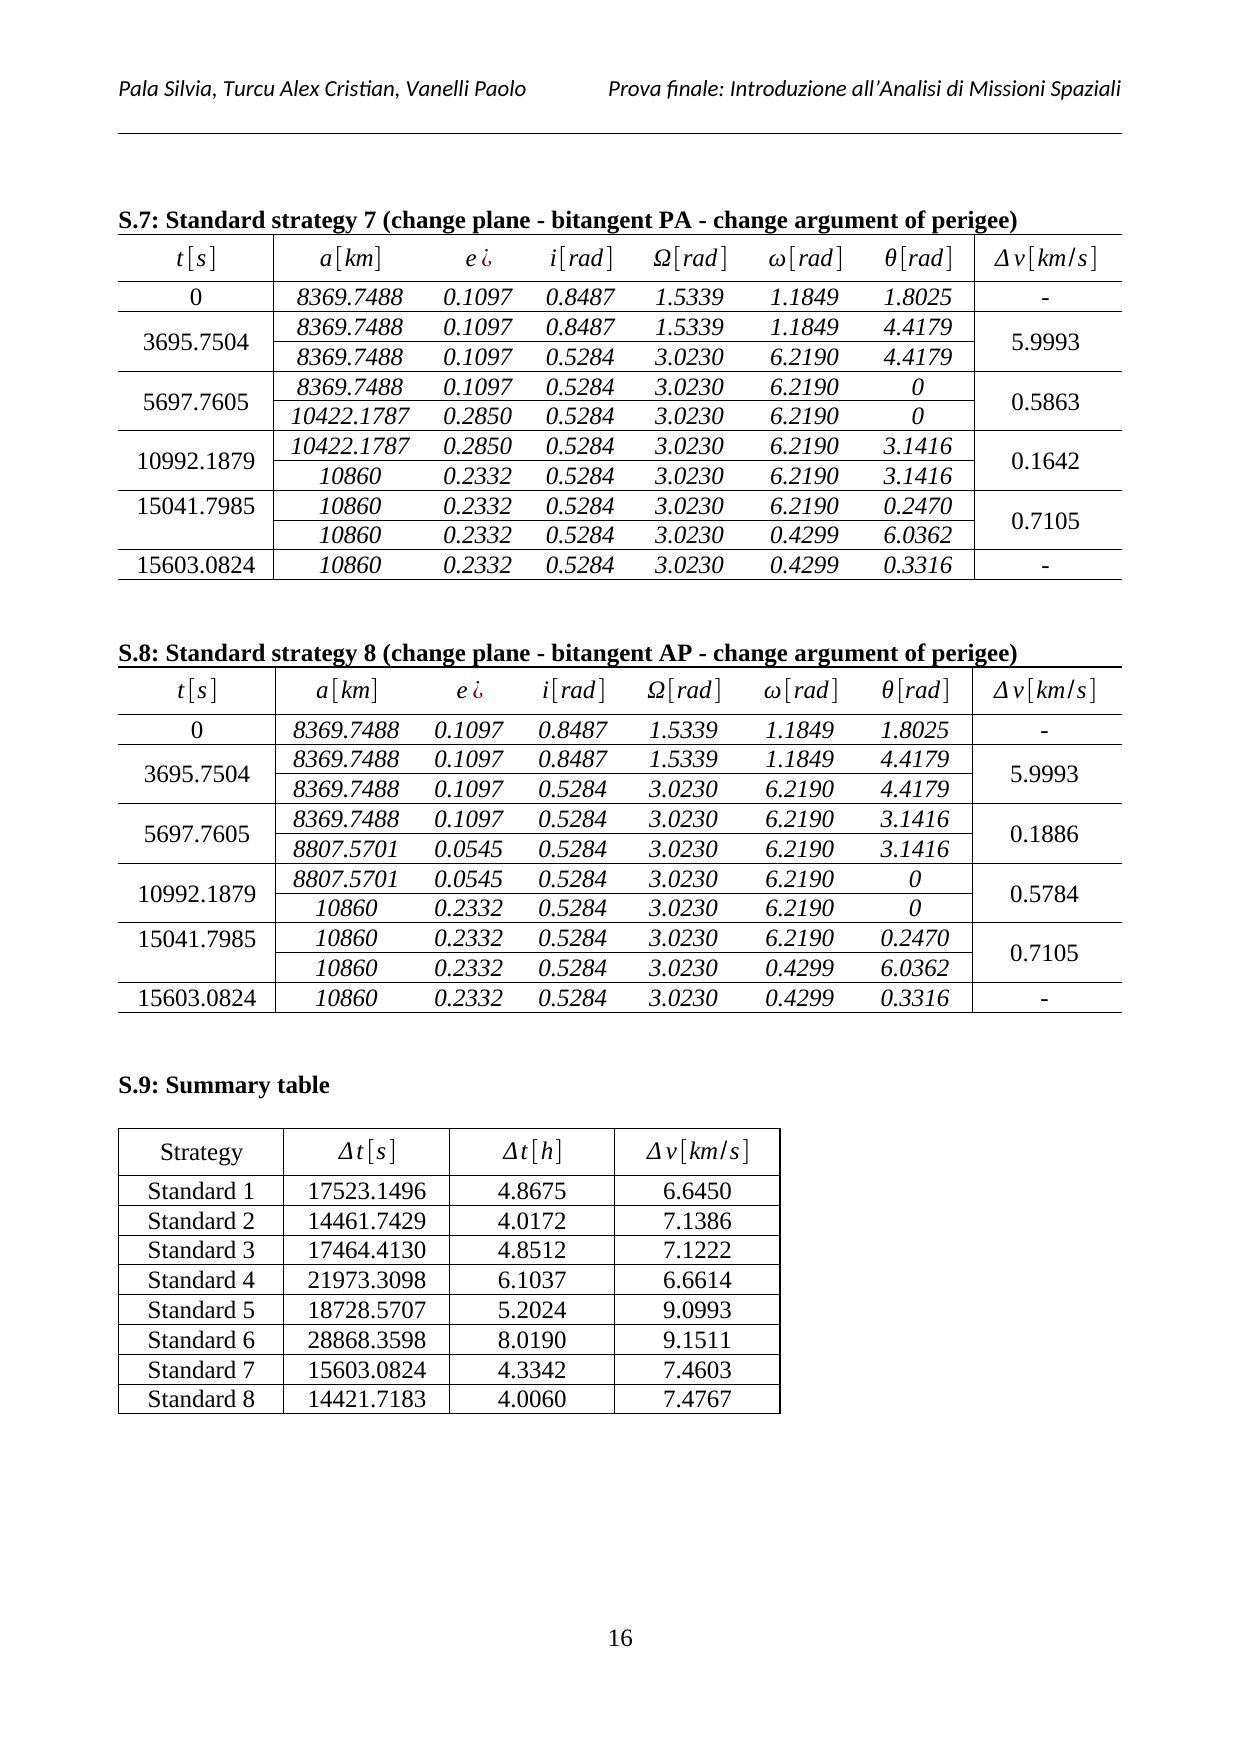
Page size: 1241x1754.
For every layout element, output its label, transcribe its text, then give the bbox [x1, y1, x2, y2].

table_cell 0.1097 [419, 745, 520, 773]
table_cell 10860 [274, 550, 428, 579]
table_cell 0.2332 [429, 491, 529, 519]
table_cell 0.2470 [863, 491, 974, 519]
table_cell 15603.0824 [118, 983, 275, 1012]
table_cell 0.1097 [419, 804, 520, 833]
table_cell 9.0993 [615, 1295, 779, 1324]
table_cell 0.2332 [419, 923, 520, 952]
table_cell 8369.7488 [276, 715, 419, 743]
table_cell 3.0230 [627, 953, 742, 982]
table_cell 4.8512 [450, 1236, 614, 1264]
table_header Strategy [119, 1129, 283, 1175]
table_header [450, 1129, 614, 1175]
table_header [118, 668, 275, 714]
table_cell 10992.1879 [118, 431, 273, 490]
table_cell - [975, 550, 1122, 579]
table_cell 4.3342 [450, 1355, 614, 1383]
table_header [529, 235, 633, 281]
table_cell 6.2190 [748, 431, 863, 460]
table_cell 8369.7488 [274, 342, 428, 371]
table_cell - [973, 715, 1122, 743]
table_cell 17464.4130 [284, 1236, 449, 1264]
table_cell 0.5284 [529, 491, 633, 519]
table_cell 4.4179 [863, 342, 974, 371]
text S.9: Summary table [118, 1070, 1122, 1099]
table_cell 0.5284 [529, 401, 633, 430]
table_cell Standard 2 [119, 1206, 283, 1234]
table_header [419, 668, 520, 714]
table_cell 6.2190 [742, 864, 859, 892]
table_header [520, 668, 627, 714]
table_cell 4.4179 [859, 745, 972, 773]
table_cell 8807.5701 [276, 864, 419, 892]
table_cell 0.5284 [529, 521, 633, 549]
table_cell 0.5863 [975, 372, 1122, 430]
table_cell 10992.1879 [118, 864, 275, 922]
table_cell 0.4299 [748, 550, 863, 579]
table_cell 3.0230 [627, 804, 742, 833]
table_header [429, 235, 529, 281]
table_cell 0 [118, 282, 273, 311]
table_cell 0.5284 [529, 461, 633, 490]
table_header [863, 235, 974, 281]
table_cell 10422.1787 [274, 431, 428, 460]
table_cell 0.2850 [429, 401, 529, 430]
table_cell 8369.7488 [276, 774, 419, 803]
table_cell Standard 5 [119, 1295, 283, 1324]
table_header [284, 1129, 449, 1175]
table_cell 8807.5701 [276, 834, 419, 863]
table_cell 10860 [276, 894, 419, 922]
table_cell 6.2190 [748, 491, 863, 519]
table_header [973, 668, 1122, 714]
table_cell 0.4299 [748, 521, 863, 549]
table_cell 0.8487 [520, 715, 627, 743]
table_cell 5697.7605 [118, 804, 275, 863]
table_cell 0 [863, 372, 974, 400]
table_cell 3695.7504 [118, 312, 273, 371]
table_cell 8369.7488 [276, 804, 419, 833]
table_cell 14461.7429 [284, 1206, 449, 1234]
table_cell 15041.7985 [118, 491, 273, 549]
table_cell 0.1097 [429, 282, 529, 311]
table_cell 0.5284 [520, 983, 627, 1012]
table_cell 18728.5707 [284, 1295, 449, 1324]
table_cell Standard 1 [119, 1176, 283, 1205]
table_cell 6.2190 [748, 401, 863, 430]
table_cell 1.5339 [634, 282, 747, 311]
table_cell 0.1642 [975, 431, 1122, 490]
table_cell 0.0545 [419, 864, 520, 892]
table_cell 7.4767 [615, 1385, 779, 1413]
table_cell 3.0230 [627, 864, 742, 892]
table_cell 0 [859, 864, 972, 892]
table_cell 0.7105 [975, 491, 1122, 549]
table_cell 1.1849 [748, 312, 863, 341]
table_cell 0.3316 [863, 550, 974, 579]
table_cell 15041.7985 [118, 923, 275, 982]
table_cell 6.6450 [615, 1176, 779, 1205]
table_cell 0.0545 [419, 834, 520, 863]
table_cell 3.0230 [634, 491, 747, 519]
table_cell 0.5284 [529, 550, 633, 579]
table_cell 0 [118, 715, 275, 743]
table_cell 4.4179 [863, 312, 974, 341]
table_header [634, 235, 747, 281]
table_cell 3.1416 [859, 804, 972, 833]
table_cell 3.0230 [627, 774, 742, 803]
table_cell 6.2190 [742, 923, 859, 952]
table_cell 0.4299 [742, 953, 859, 982]
table_cell 0.5284 [529, 342, 633, 371]
table_cell 0.7105 [973, 923, 1122, 982]
table_cell 3695.7504 [118, 745, 275, 803]
text S.7: Standard strategy 7 (change plane - bitangent PA - change argument of perigee) [118, 205, 1122, 234]
table_cell 4.4179 [859, 774, 972, 803]
table_cell 0.5284 [520, 774, 627, 803]
table_cell 10860 [274, 491, 428, 519]
table_cell Standard 7 [119, 1355, 283, 1383]
table_cell 0.8487 [520, 745, 627, 773]
table_cell 3.0230 [634, 431, 747, 460]
table_cell 10860 [276, 923, 419, 952]
table_cell 0.5284 [520, 894, 627, 922]
table_cell 0 [863, 401, 974, 430]
table_cell 10422.1787 [274, 401, 428, 430]
table_cell 8369.7488 [276, 745, 419, 773]
table_cell 3.0230 [634, 550, 747, 579]
table_cell 7.1222 [615, 1236, 779, 1264]
table_cell 0.5284 [520, 923, 627, 952]
table_cell 6.6614 [615, 1265, 779, 1294]
table_cell Standard 4 [119, 1265, 283, 1294]
table_cell 6.1037 [450, 1265, 614, 1294]
table_cell 3.0230 [634, 521, 747, 549]
table_cell 1.1849 [742, 745, 859, 773]
table_cell 1.8025 [863, 282, 974, 311]
table_cell 1.5339 [627, 745, 742, 773]
table_cell Standard 8 [119, 1385, 283, 1413]
table_cell 3.0230 [634, 342, 747, 371]
table_cell 10860 [274, 461, 428, 490]
table_cell 0.1097 [429, 342, 529, 371]
table_cell 6.0362 [863, 521, 974, 549]
table_cell 8369.7488 [274, 372, 428, 400]
table_cell 14421.7183 [284, 1385, 449, 1413]
table_cell - [973, 983, 1122, 1012]
table_cell 0.8487 [529, 282, 633, 311]
table_cell 3.1416 [859, 834, 972, 863]
table_cell 1.1849 [748, 282, 863, 311]
table_cell 21973.3098 [284, 1265, 449, 1294]
table_cell 9.1511 [615, 1325, 779, 1354]
table_cell 6.2190 [742, 894, 859, 922]
table_cell 1.1849 [742, 715, 859, 743]
table_cell 6.2190 [742, 774, 859, 803]
table_cell 4.0060 [450, 1385, 614, 1413]
table_cell 0.5284 [520, 953, 627, 982]
table_cell 6.2190 [748, 461, 863, 490]
table_cell 0.2332 [419, 894, 520, 922]
table_cell 4.8675 [450, 1176, 614, 1205]
table_cell 6.2190 [748, 372, 863, 400]
table_cell 0.4299 [742, 983, 859, 1012]
table_cell 7.1386 [615, 1206, 779, 1234]
table_cell 17523.1496 [284, 1176, 449, 1205]
table_header [748, 235, 863, 281]
table_cell 5.9993 [973, 745, 1122, 803]
table_cell 0.5284 [520, 864, 627, 892]
table_header [118, 235, 273, 281]
table_cell 0.2332 [429, 521, 529, 549]
table_cell 0.2332 [419, 953, 520, 982]
table_cell 3.0230 [634, 461, 747, 490]
table_header [975, 235, 1122, 281]
table_cell 0.5284 [520, 804, 627, 833]
table_header [742, 668, 859, 714]
table_header [276, 668, 419, 714]
table_cell 1.8025 [859, 715, 972, 743]
table_header [615, 1129, 779, 1175]
table_cell 10860 [276, 953, 419, 982]
table_cell 0 [859, 894, 972, 922]
table_cell 15603.0824 [284, 1355, 449, 1383]
table_cell 0.3316 [859, 983, 972, 1012]
table_cell 0.5284 [529, 431, 633, 460]
table_cell 15603.0824 [118, 550, 273, 579]
table_cell 5.2024 [450, 1295, 614, 1324]
table_cell 3.0230 [627, 834, 742, 863]
table_cell 0.1097 [429, 312, 529, 341]
table_cell 6.0362 [859, 953, 972, 982]
table_cell 5697.7605 [118, 372, 273, 430]
table_cell 1.5339 [627, 715, 742, 743]
table_cell 3.0230 [634, 401, 747, 430]
table_cell 10860 [274, 521, 428, 549]
table_cell 6.2190 [742, 834, 859, 863]
table_cell 3.0230 [634, 372, 747, 400]
table_cell 0.2470 [859, 923, 972, 952]
table_cell 6.2190 [742, 804, 859, 833]
table_cell 6.2190 [748, 342, 863, 371]
table_header [859, 668, 972, 714]
table_cell Standard 6 [119, 1325, 283, 1354]
table_cell 3.0230 [627, 894, 742, 922]
table_header [627, 668, 742, 714]
table_cell 0.2850 [429, 431, 529, 460]
table_cell 8369.7488 [274, 282, 428, 311]
table_cell 8369.7488 [274, 312, 428, 341]
table_cell 0.1886 [973, 804, 1122, 863]
table_cell 0.8487 [529, 312, 633, 341]
table_cell 0.1097 [419, 715, 520, 743]
table_cell 0.2332 [419, 983, 520, 1012]
table_cell 3.1416 [863, 461, 974, 490]
table_cell 0.1097 [429, 372, 529, 400]
table_cell 7.4603 [615, 1355, 779, 1383]
table_cell 28868.3598 [284, 1325, 449, 1354]
table_cell 1.5339 [634, 312, 747, 341]
table_header [274, 235, 428, 281]
table_cell 0.2332 [429, 461, 529, 490]
table_cell - [975, 282, 1122, 311]
table_cell 0.5784 [973, 864, 1122, 922]
table_cell 8.0190 [450, 1325, 614, 1354]
table_cell 0.1097 [419, 774, 520, 803]
table_cell 3.1416 [863, 431, 974, 460]
table_cell 3.0230 [627, 923, 742, 952]
table_cell 3.0230 [627, 983, 742, 1012]
table_cell 0.5284 [520, 834, 627, 863]
table_cell 0.2332 [429, 550, 529, 579]
table_cell 5.9993 [975, 312, 1122, 371]
table_cell 0.5284 [529, 372, 633, 400]
table_cell 4.0172 [450, 1206, 614, 1234]
table_cell Standard 3 [119, 1236, 283, 1264]
text S.8: Standard strategy 8 (change plane - bitangent AP - change argument of perigee) [118, 638, 1122, 666]
table_cell 10860 [276, 983, 419, 1012]
